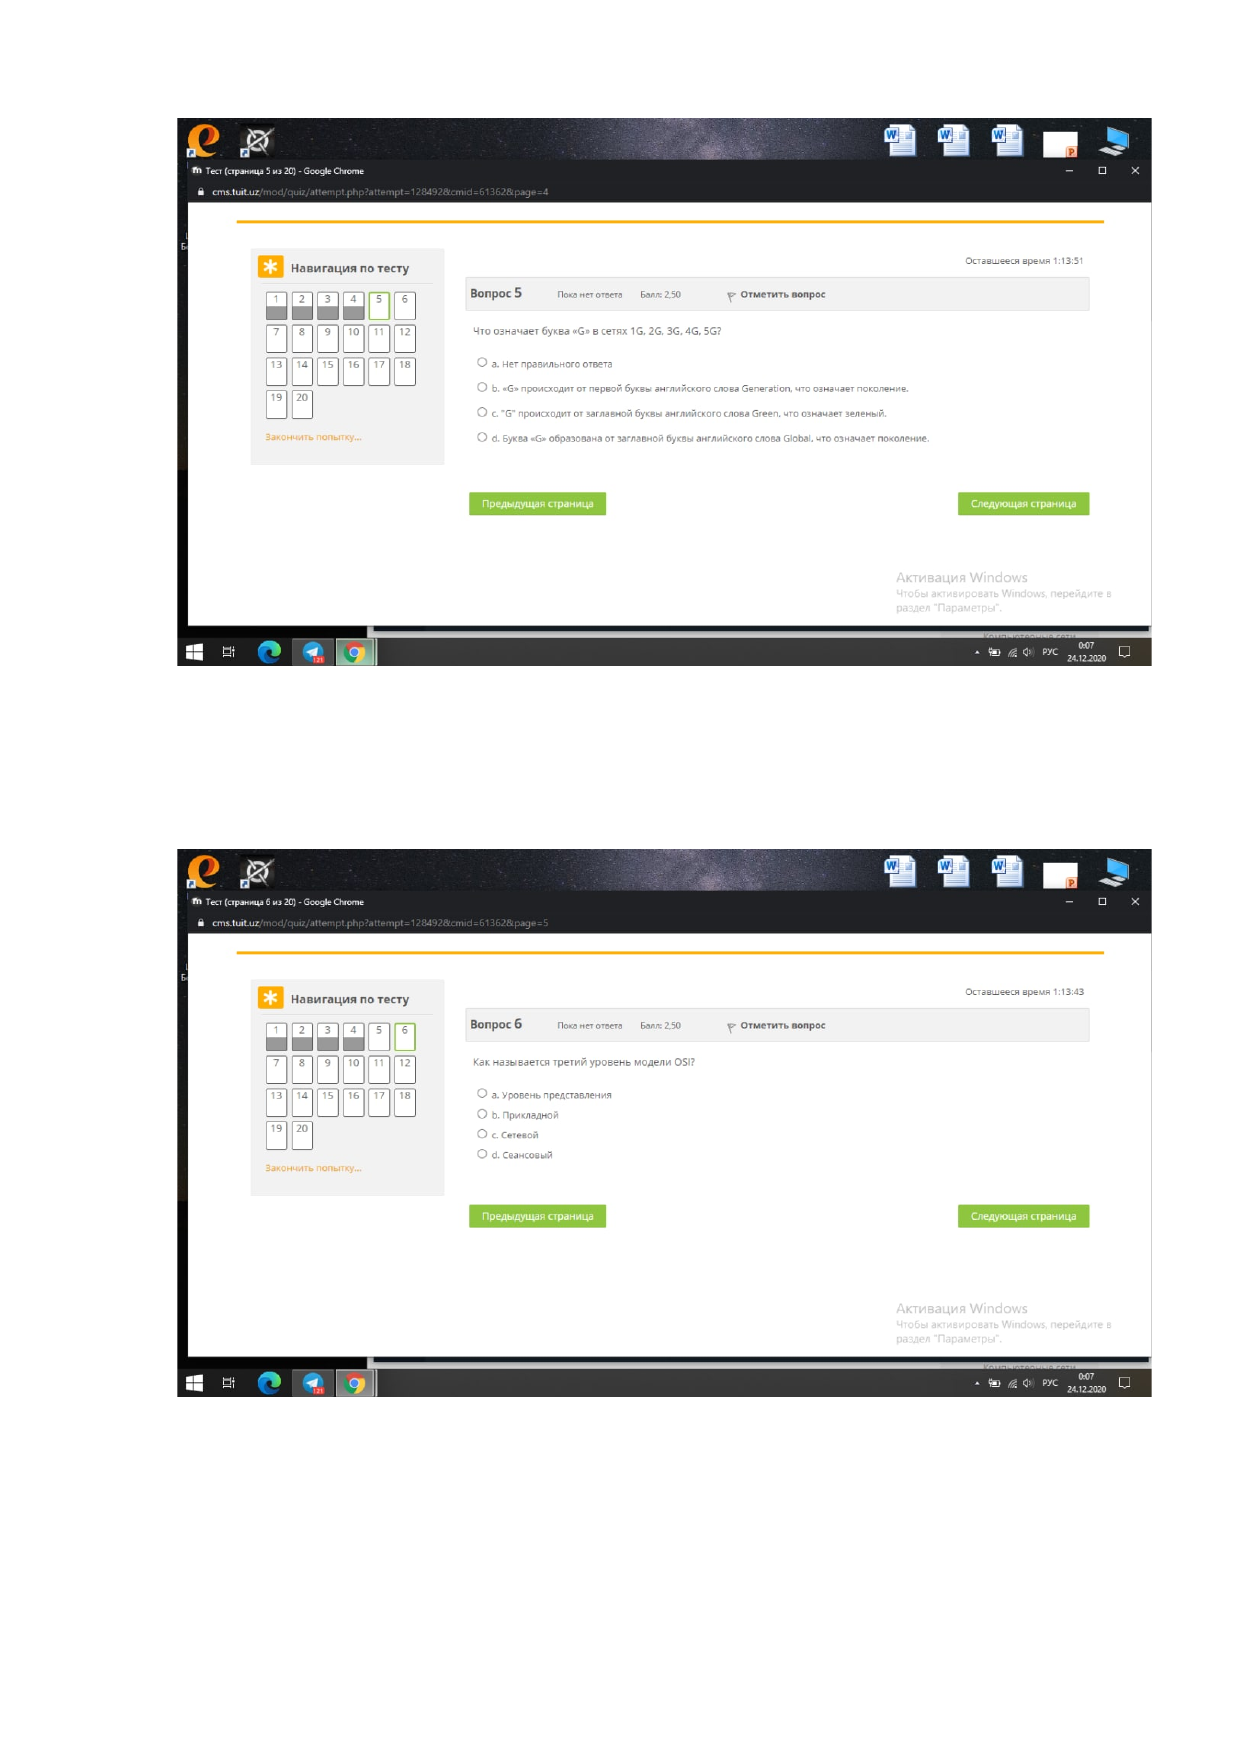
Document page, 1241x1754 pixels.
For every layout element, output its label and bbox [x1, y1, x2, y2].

picture [177, 118, 1152, 666]
picture [177, 849, 1152, 1397]
